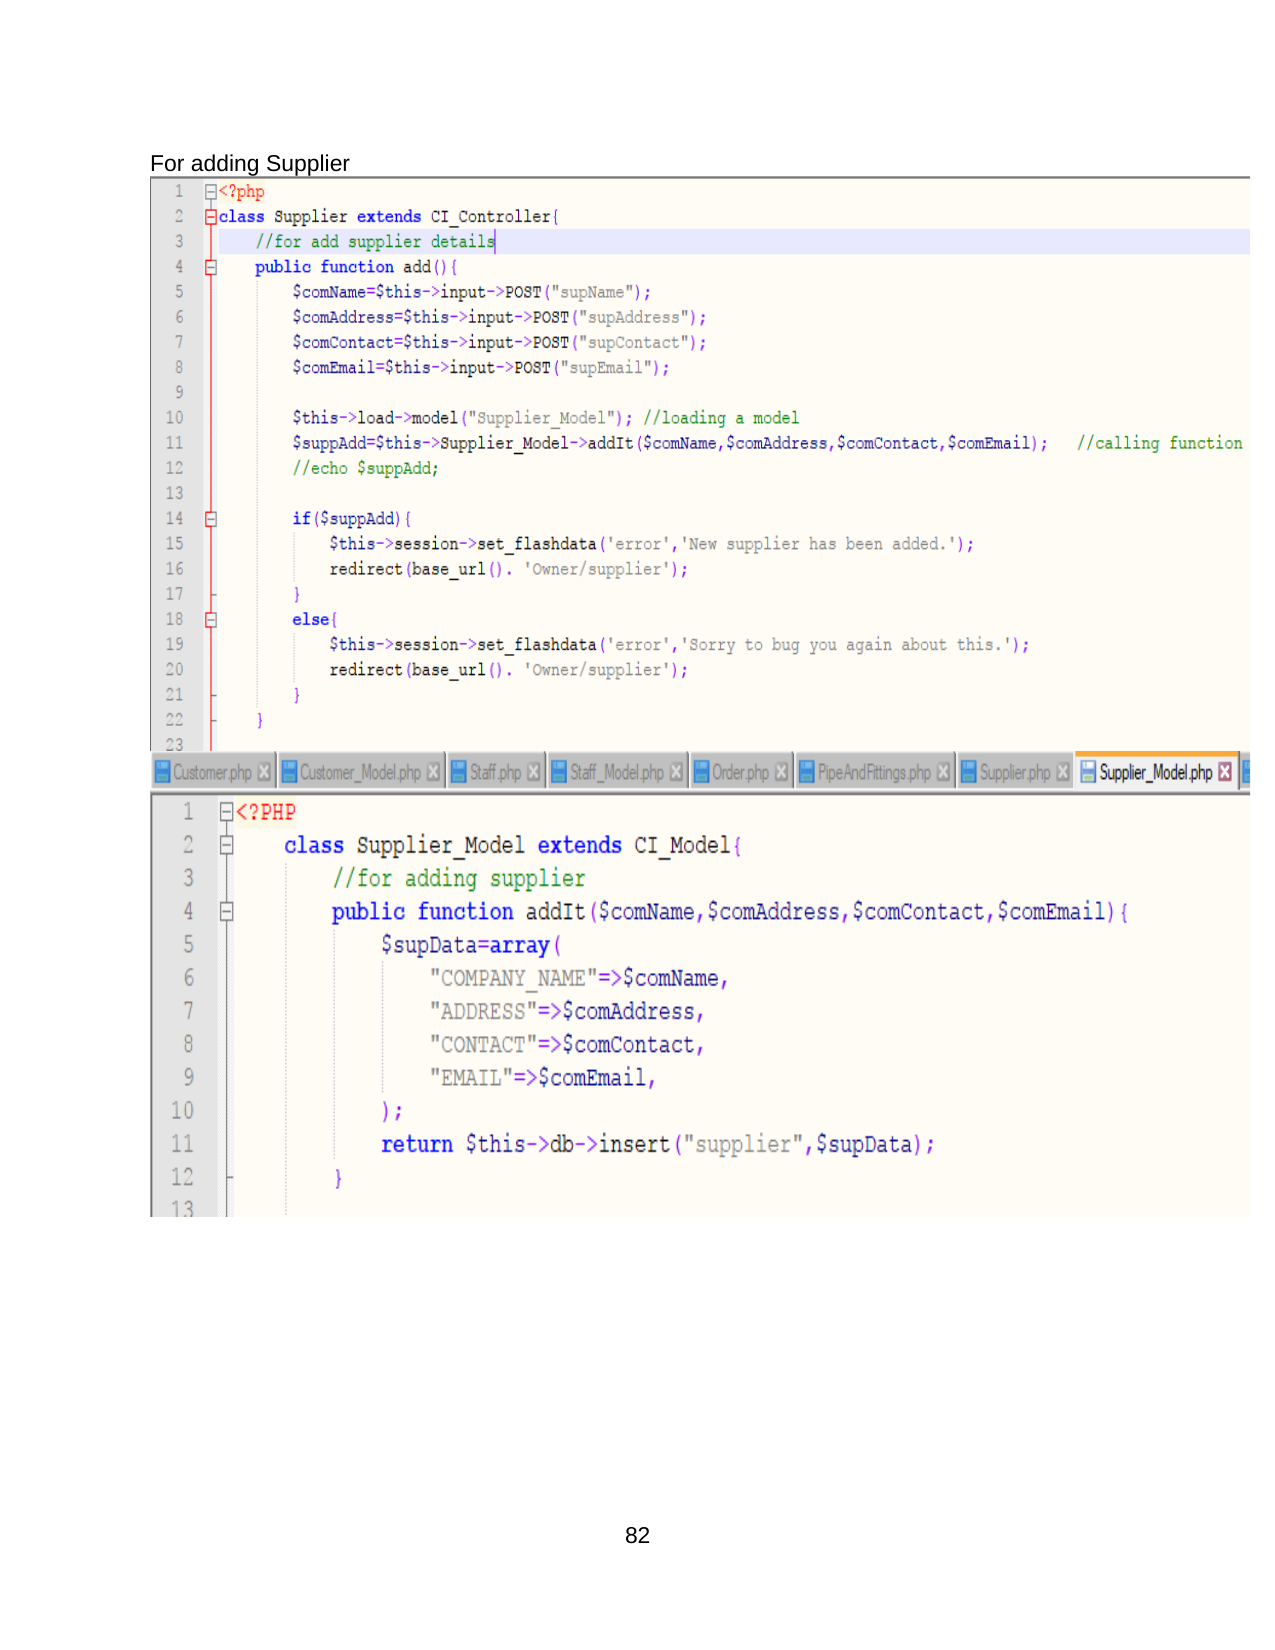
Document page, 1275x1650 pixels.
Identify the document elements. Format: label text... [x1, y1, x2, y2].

picture [150, 176, 1250, 1217]
text For adding Supplier [150, 150, 1125, 176]
